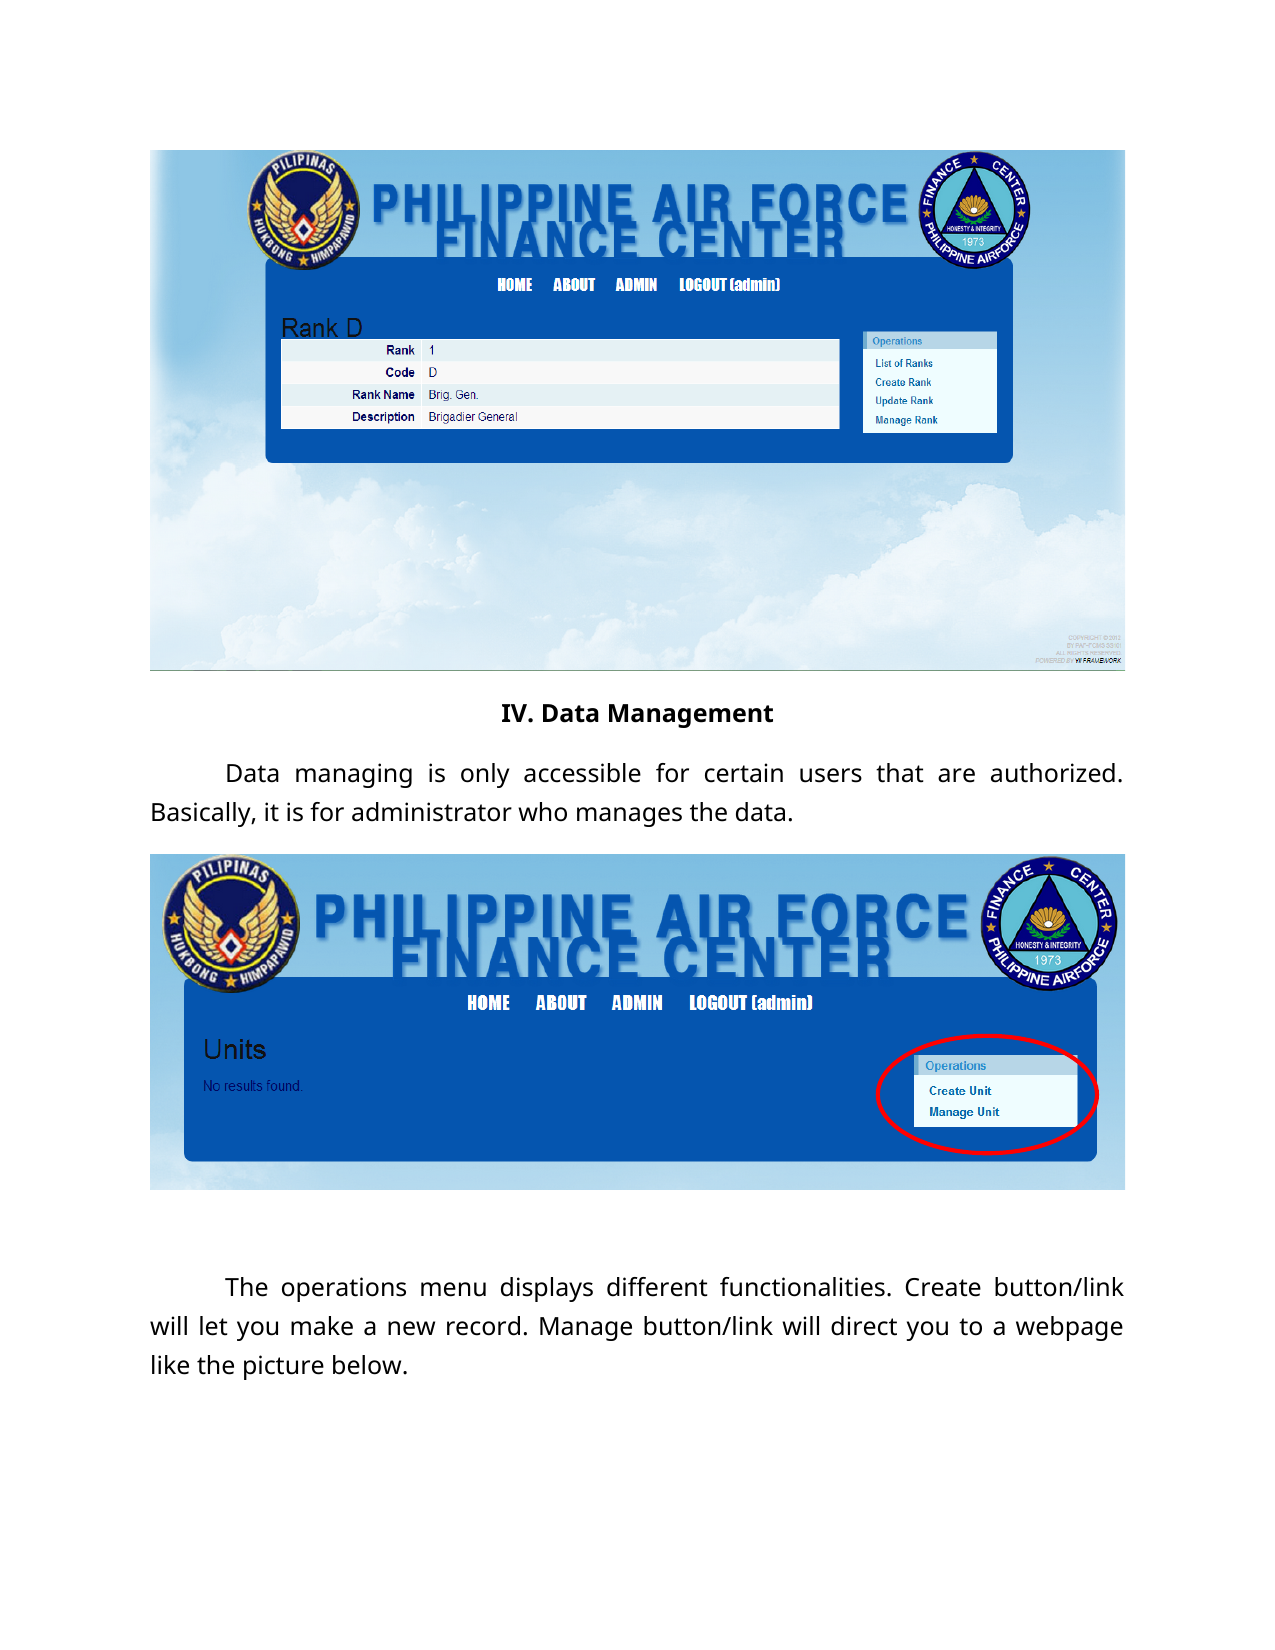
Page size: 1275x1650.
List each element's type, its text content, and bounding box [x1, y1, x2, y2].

picture [150, 854, 1125, 1190]
text The operations menu displays different functionalities. Create button/link will let you make a new record. Manage button/link will direct you to a webpage like the picture below. [150, 1269, 1125, 1382]
picture [150, 150, 1125, 671]
text IV. Data Management [150, 695, 1125, 729]
text Data managing is only accessible for certain users that are authorized. Basically, it is for administrator who manages the data. [150, 755, 1125, 828]
